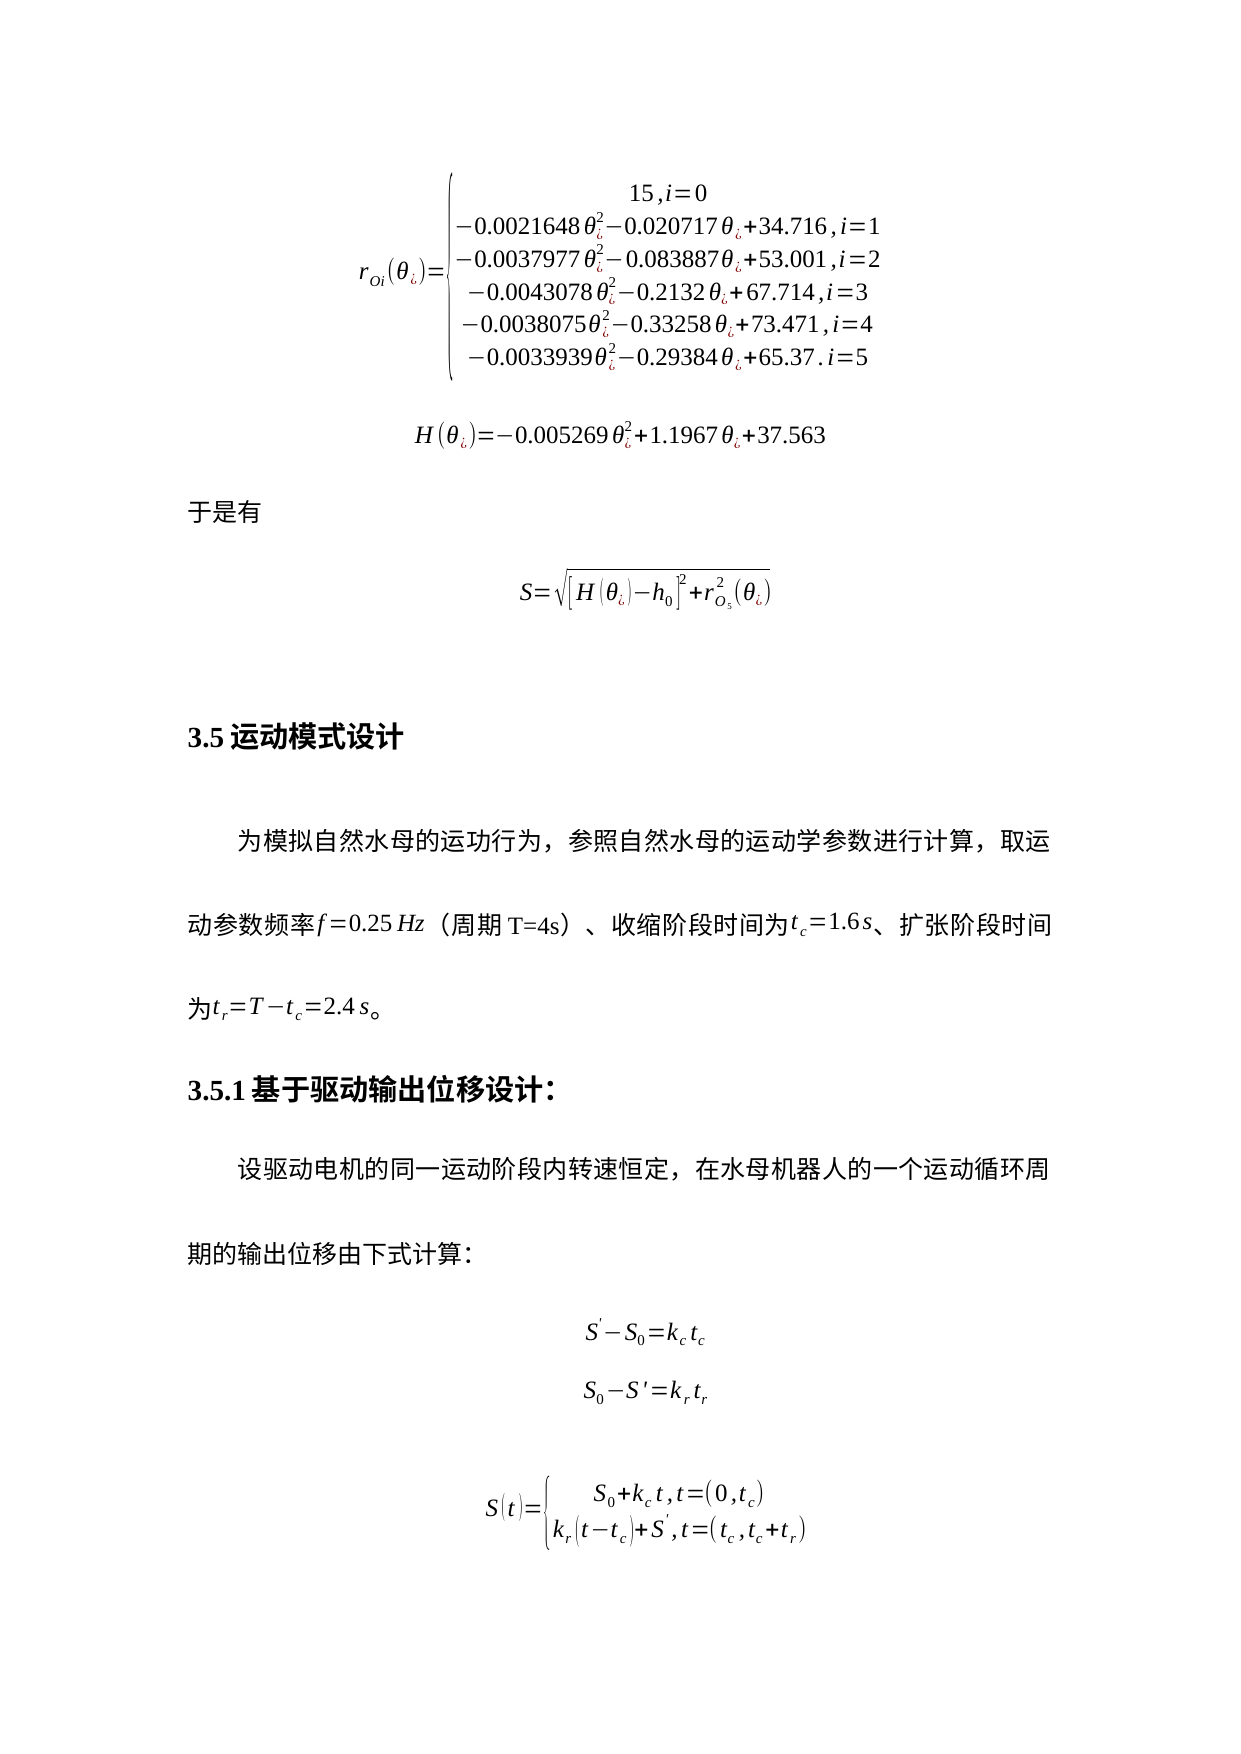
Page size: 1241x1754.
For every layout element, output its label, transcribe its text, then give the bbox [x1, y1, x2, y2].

text 为模拟自然水母的运功行为，参照自然水母的运动学参数进行计算，取运动参数频率（周期T=4s）、收缩阶段时间为、扩张阶段时间为。 [187, 807, 1053, 1041]
text 设驱动电机的同一运动阶段内转速恒定，在水母机器人的一个运动循环周期的输出位移由下式计算： [187, 1136, 1053, 1285]
subtitle 3.5运动模式设计 [187, 702, 1053, 767]
subtitle 3.5.1基于驱动输出位移设计： [187, 1055, 1053, 1120]
text 于是有 [187, 478, 1053, 543]
